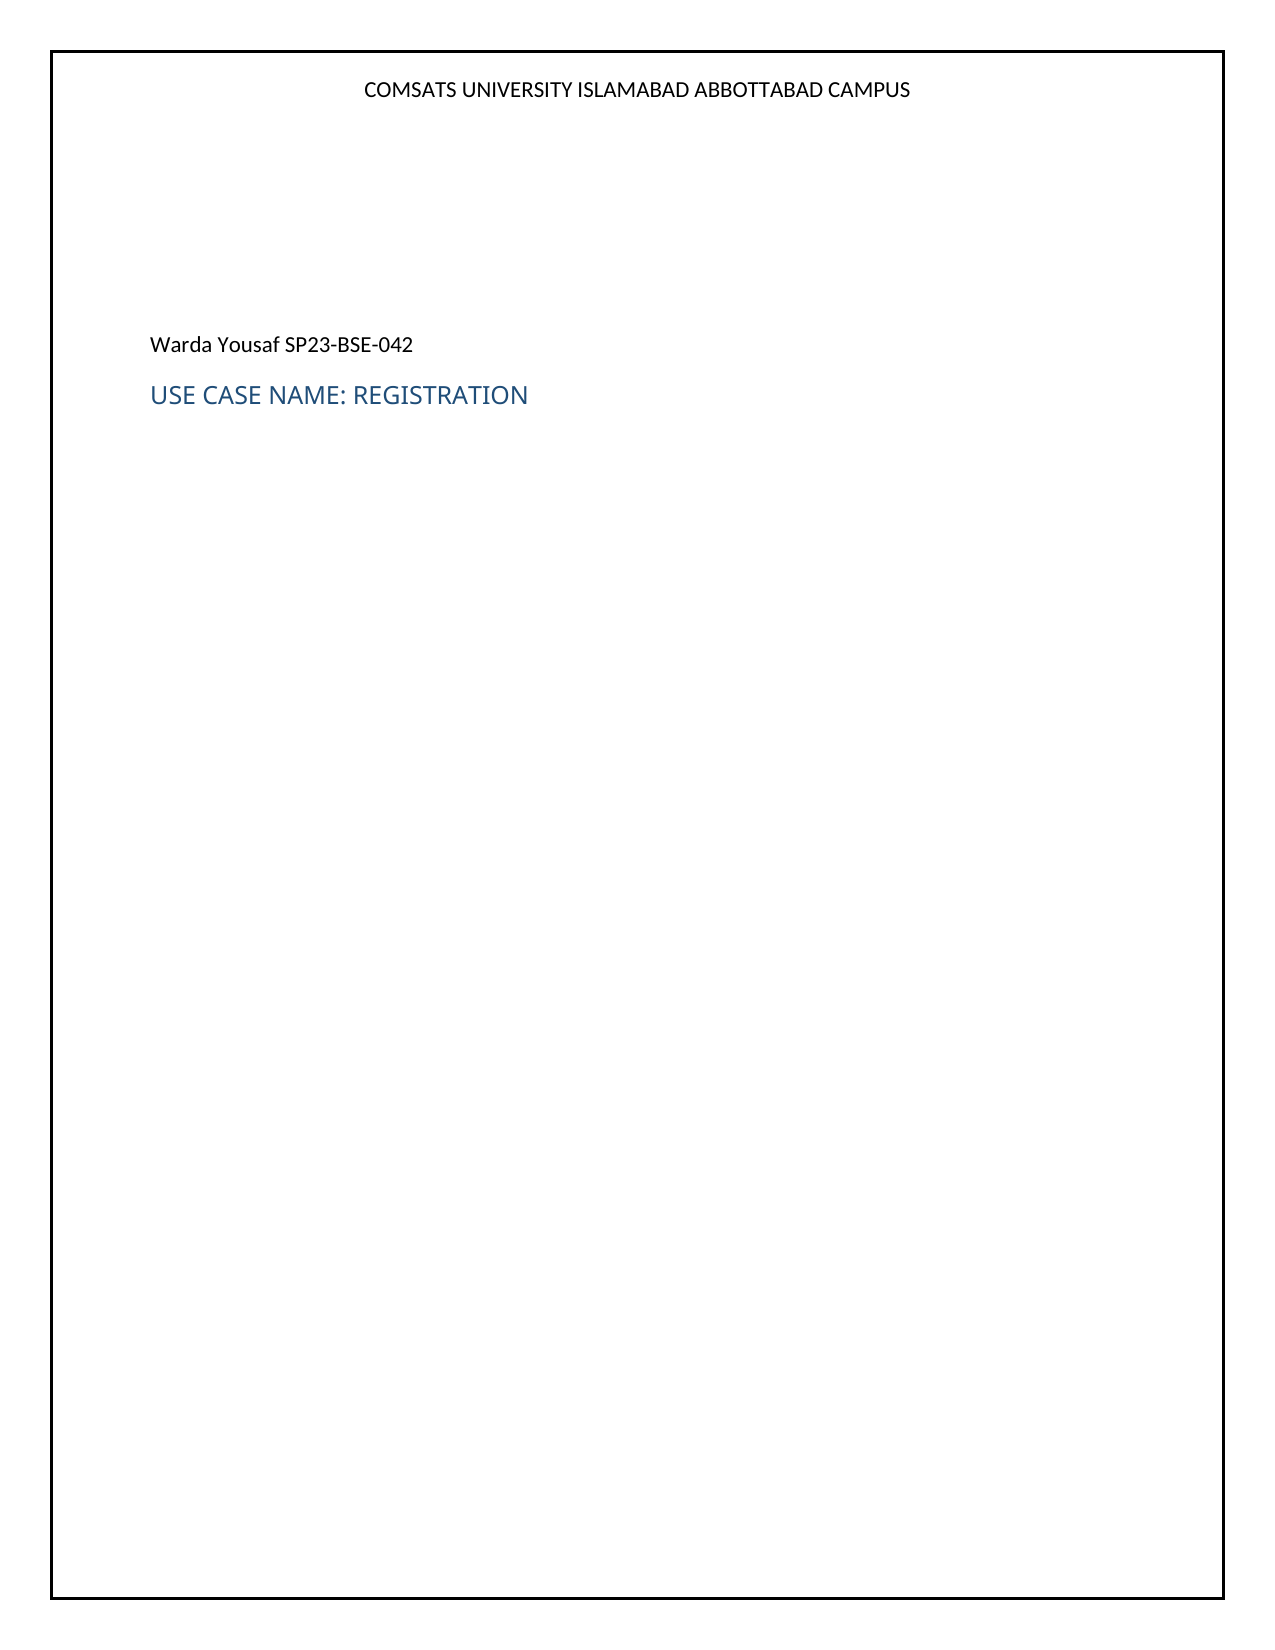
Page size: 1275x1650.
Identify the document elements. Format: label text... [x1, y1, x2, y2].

subtitle USE CASE NAME: REGISTRATION [150, 377, 1125, 411]
text Warda Yousaf SP23-BSE-042 [150, 330, 1125, 358]
